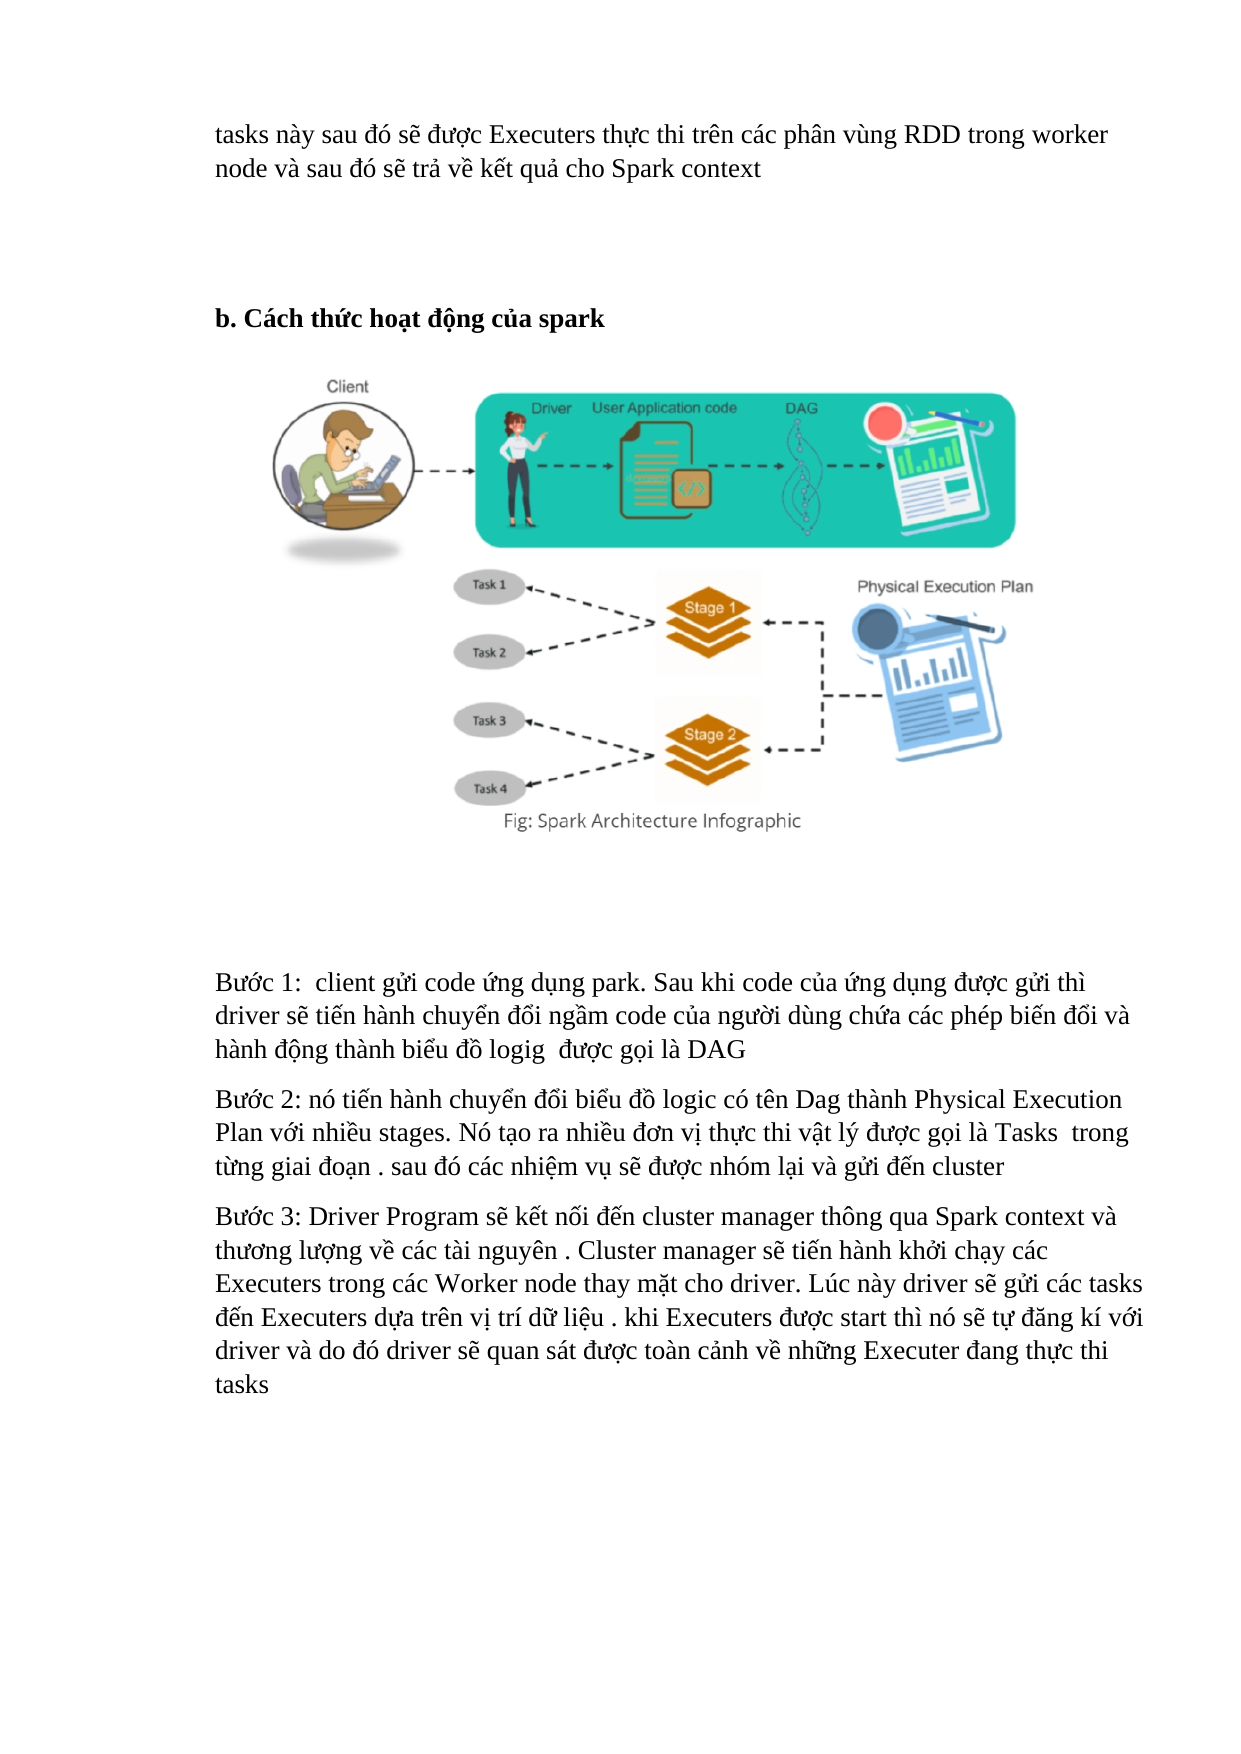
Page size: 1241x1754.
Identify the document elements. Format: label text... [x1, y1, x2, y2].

text Bước 3: Driver Program sẽ kết nối đến cluster manager thông qua Spark context và thương lượng về các tài nguyên . Cluster manager sẽ tiến hành khởi chạy các Executers trong các Worker node thay mặt cho driver. Lúc này driver sẽ gửi các tasks đến Executers dựa trên vị trí dữ liệu . khi Executers được start thì nó sẽ tự đăng kí với driver và do đó driver sẽ quan sát được toàn cảnh về những Executer đang thực thi tasks [215, 1200, 1152, 1399]
picture [214, 352, 1078, 847]
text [215, 118, 1152, 183]
text Bước 1: client gửi code ứng dụng park. Sau khi code của ứng dụng được gửi thì driver sẽ tiến hành chuyển đổi ngầm code của người dùng chứa các phép biến đổi và hành động thành biểu đồ logig được gọi là DAG [215, 966, 1152, 1064]
text b. Cách thức hoạt động của spark [215, 302, 1152, 333]
text Bước 2: nó tiến hành chuyển đổi biểu đồ logic có tên Dag thành Physical Execution Plan với nhiều stages. Nó tạo ra nhiều đơn vị thực thi vật lý được gọi là Tasks trong từng giai đoạn . sau đó các nhiệm vụ sẽ được nhóm lại và gửi đến cluster [215, 1083, 1152, 1181]
